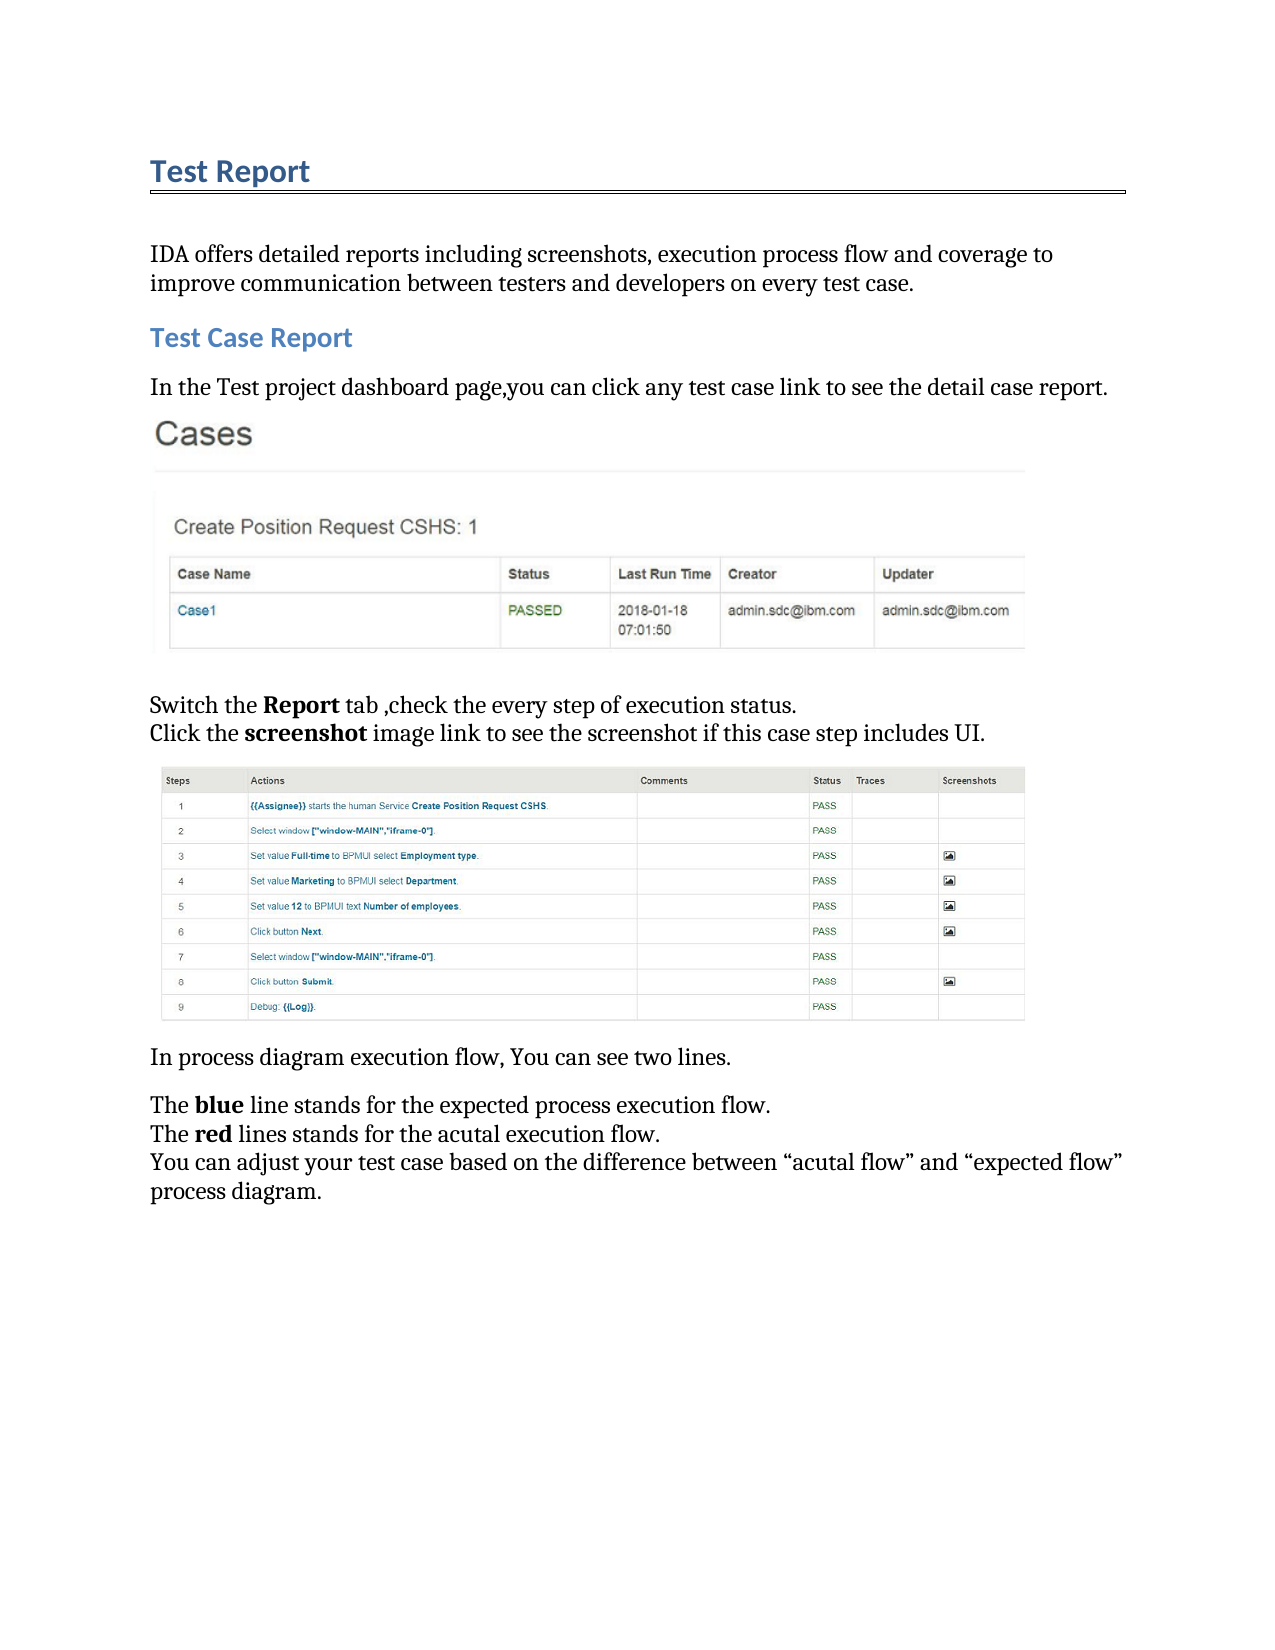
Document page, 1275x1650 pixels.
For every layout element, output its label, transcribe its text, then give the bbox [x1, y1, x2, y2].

subtitle Test Report [150, 150, 1125, 190]
picture [150, 420, 1025, 672]
text In process diagram execution flow, You can see two lines. [150, 1043, 1125, 1072]
text The blue line stands for the expected process execution flow. The red lines stands for the acutal execution flow. You can adjust your test case based on the difference between “acutal flow” and “expected flow” process diagram. [150, 1091, 1125, 1206]
picture [150, 766, 1025, 1025]
subtitle Test Case Report [150, 319, 1125, 354]
text IDA offers detailed reports including screenshots, execution process flow and coverage to improve communication between testers and developers on every test case. [150, 240, 1125, 298]
text Switch the Report tab ,check the every step of execution status. Click the screenshot image link to see the screenshot if this case step includes UI. [150, 691, 1125, 748]
text In the Test project dashboard page,you can click any test case link to see the detail case report. [150, 373, 1125, 402]
